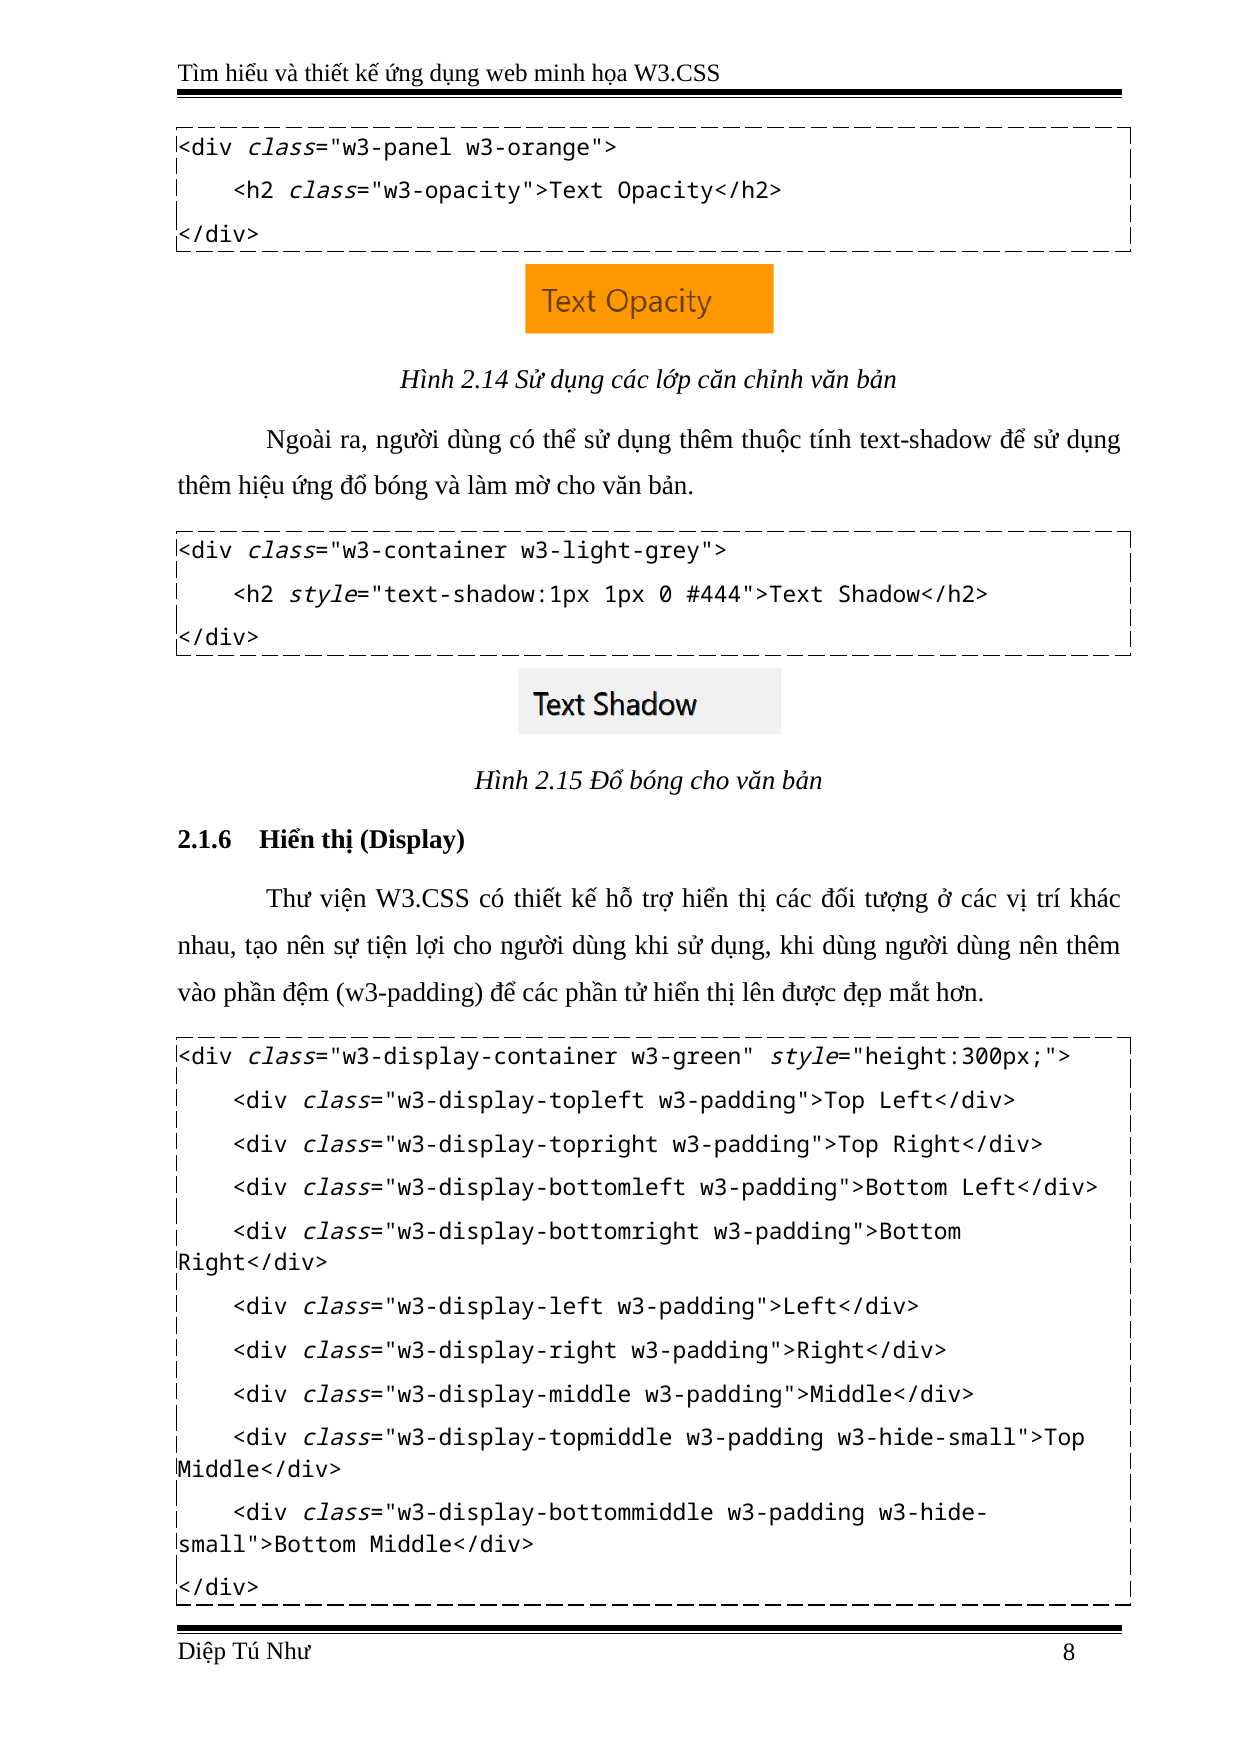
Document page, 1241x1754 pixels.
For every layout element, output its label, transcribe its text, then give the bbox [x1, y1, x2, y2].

text Ngoài ra, người dùng có thể sử dụng thêm thuộc tính text-shadow để sử dụng thêm hiệu ứng đổ bóng và làm mờ cho văn bản. [177, 423, 1122, 501]
picture [525, 264, 774, 334]
text <div class="w3-display-bottommiddle w3-padding w3-hide-small">Bottom Middle</div> [176, 1493, 1131, 1559]
picture [518, 668, 781, 734]
text <div class="w3-display-bottomright w3-padding">Bottom Right</div> [176, 1212, 1131, 1277]
text Thư viện W3.CSS có thiết kế hỗ trợ hiển thị các đối tượng ở các vị trí khác nhau, tạo nên sự tiện lợi cho người dùng khi sử dụng, khi dùng người dùng nên thêm vào phần đệm (w3-padding) để các phần tử hiển thị lên được đẹp mắt hơn. [177, 882, 1122, 1007]
text <div class="w3-container w3-light-grey"> [176, 531, 1131, 565]
text <div class="w3-display-topmiddle w3-padding w3-hide-small">Top Middle</div> [176, 1418, 1131, 1484]
text <div class="w3-display-right w3-padding">Right</div> [176, 1331, 1131, 1365]
text <div class="w3-display-middle w3-padding">Middle</div> [176, 1374, 1131, 1409]
text <div class="w3-display-container w3-green" style="height:300px;"> [176, 1037, 1131, 1071]
text <div class="w3-display-bottomleft w3-padding">Bottom Left</div> [176, 1168, 1131, 1202]
text </div> [176, 1568, 1131, 1606]
text <div class="w3-panel w3-orange"> [176, 127, 1131, 162]
text <h2 style="text-shadow:1px 1px 0 #444">Text Shadow</h2> [176, 574, 1131, 609]
subtitle Hiển thị (Display) [177, 823, 1122, 854]
text <div class="w3-display-left w3-padding">Left</div> [176, 1287, 1131, 1321]
text </div> [176, 215, 1131, 252]
text <h2 class="w3-opacity">Text Opacity</h2> [176, 171, 1131, 205]
text <div class="w3-display-topleft w3-padding">Top Left</div> [176, 1081, 1131, 1115]
text </div> [176, 618, 1131, 656]
text <div class="w3-display-topright w3-padding">Top Right</div> [176, 1124, 1131, 1159]
